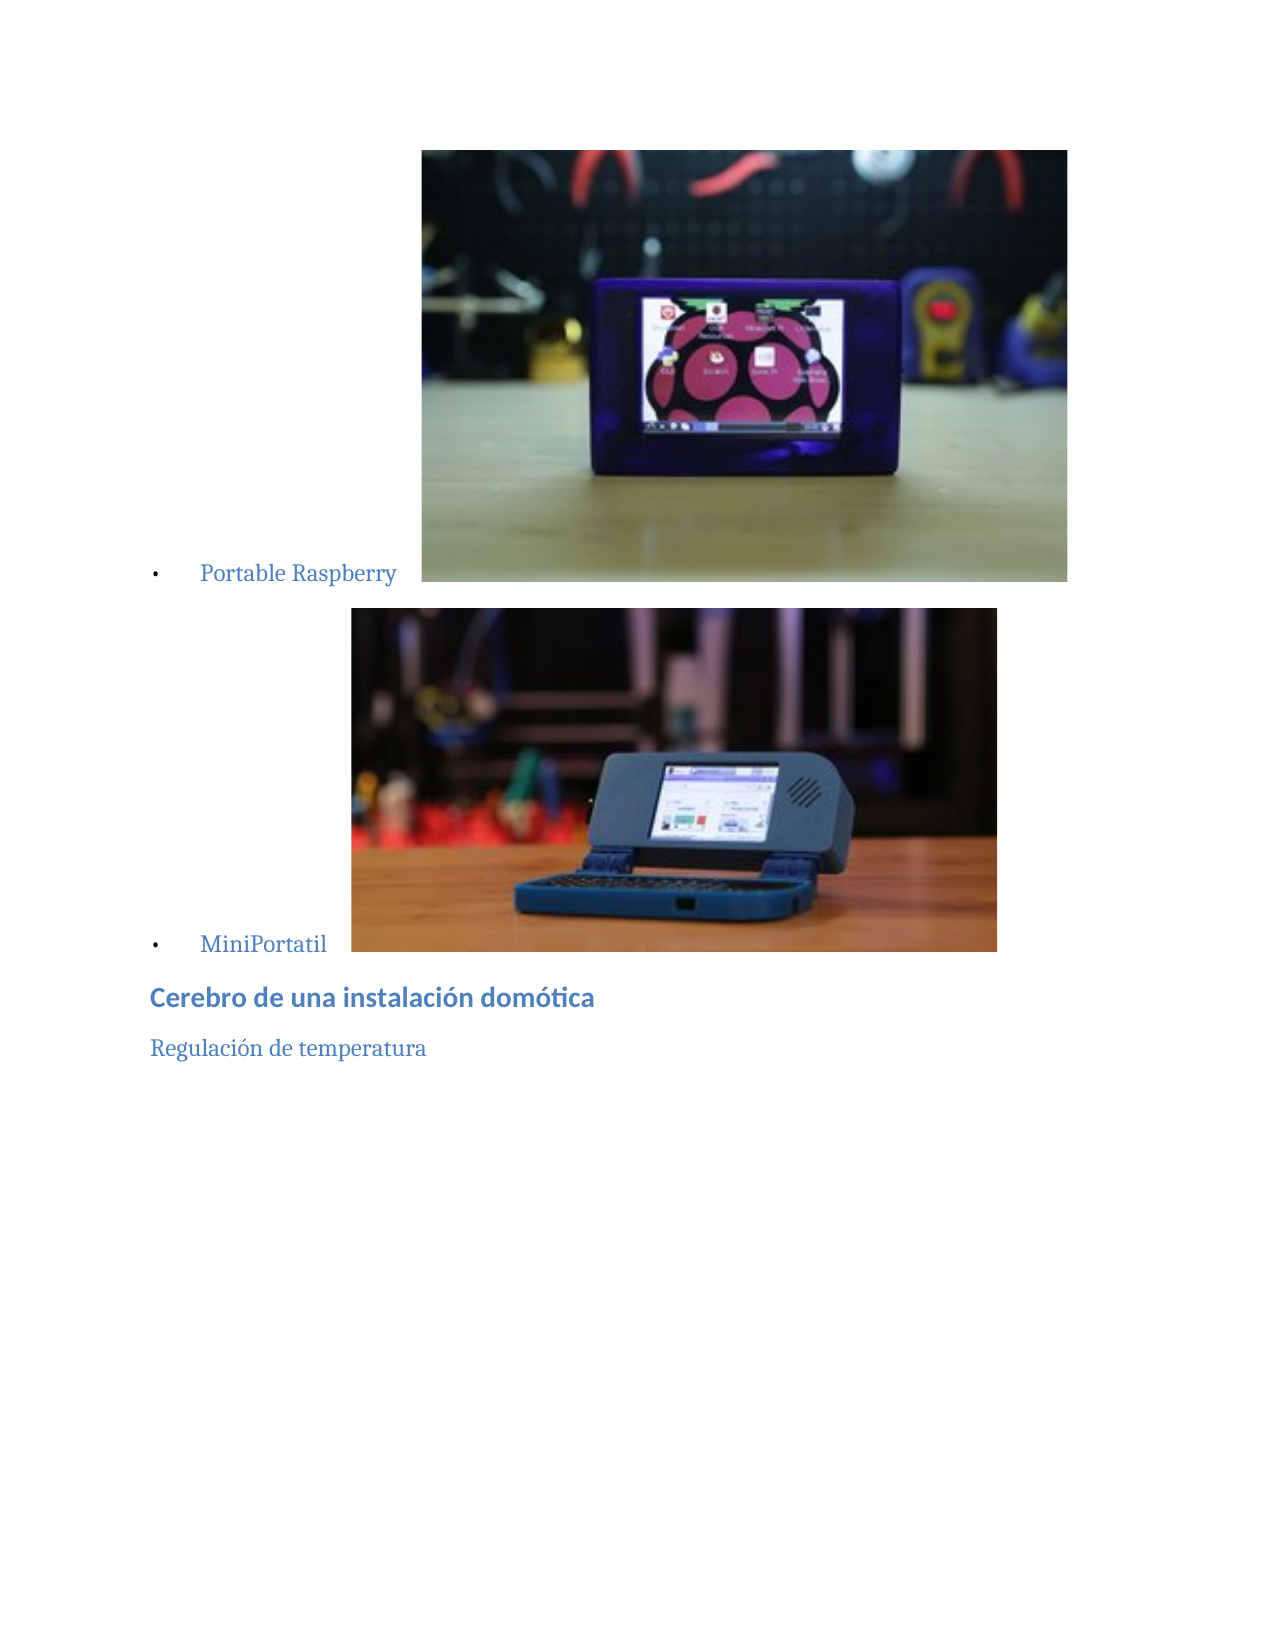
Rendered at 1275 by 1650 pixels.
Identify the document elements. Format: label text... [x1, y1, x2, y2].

subtitle Cerebro de una instalación domótica [150, 979, 1125, 1015]
picture [351, 608, 998, 952]
text Regulación de temperatura [150, 1033, 1125, 1062]
picture [421, 150, 1068, 582]
